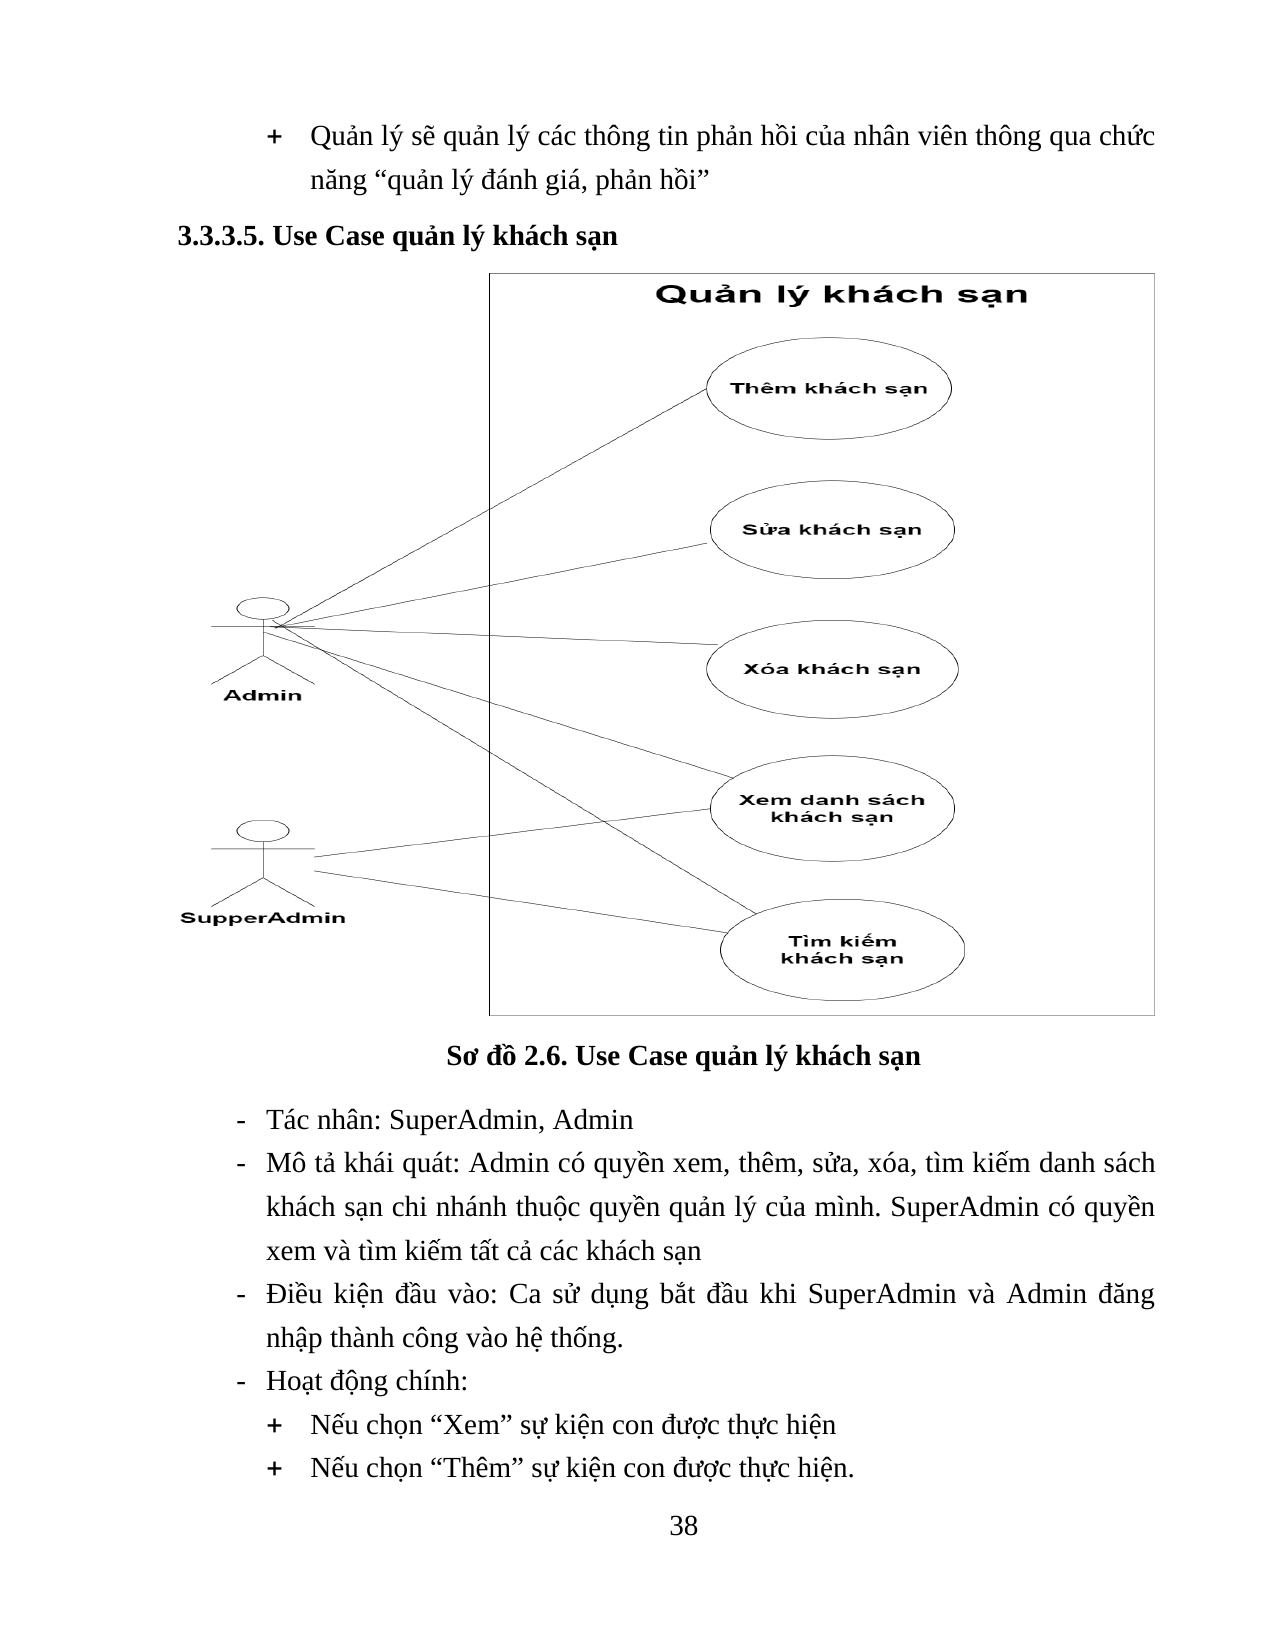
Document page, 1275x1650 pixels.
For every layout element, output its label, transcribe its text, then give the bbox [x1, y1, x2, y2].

subtitle 3.3.3.5. Use Case quản lý khách sạn [177, 218, 1157, 251]
list Mô tả khái quát: Admin có quyền xem, thêm, sửa, xóa, tìm kiếm danh sách khách sạn chi nhánh thuộc quyền quản lý của mình. SuperAdmin có quyền xem và tìm kiếm tất cả các khách sạn [236, 1146, 1157, 1266]
text Sơ đồ 2.6. Use Case quản lý khách sạn [177, 1038, 1157, 1071]
list Quản lý sẽ quản lý các thông tin phản hồi của nhân viên thông qua chức năng “quản lý đánh giá, phản hồi” [266, 118, 1157, 195]
picture [179, 273, 1155, 1016]
list Nếu chọn “Xem” sự kiện con được thực hiện [266, 1407, 1157, 1440]
list Nếu chọn “Thêm” sự kiện con được thực hiện. [266, 1450, 1157, 1484]
list Điều kiện đầu vào: Ca sử dụng bắt đầu khi SuperAdmin và Admin đăng nhập thành công vào hệ thống. [236, 1276, 1157, 1353]
list Tác nhân: SuperAdmin, Admin [236, 1102, 1157, 1136]
list Hoạt động chính: [236, 1363, 1157, 1397]
